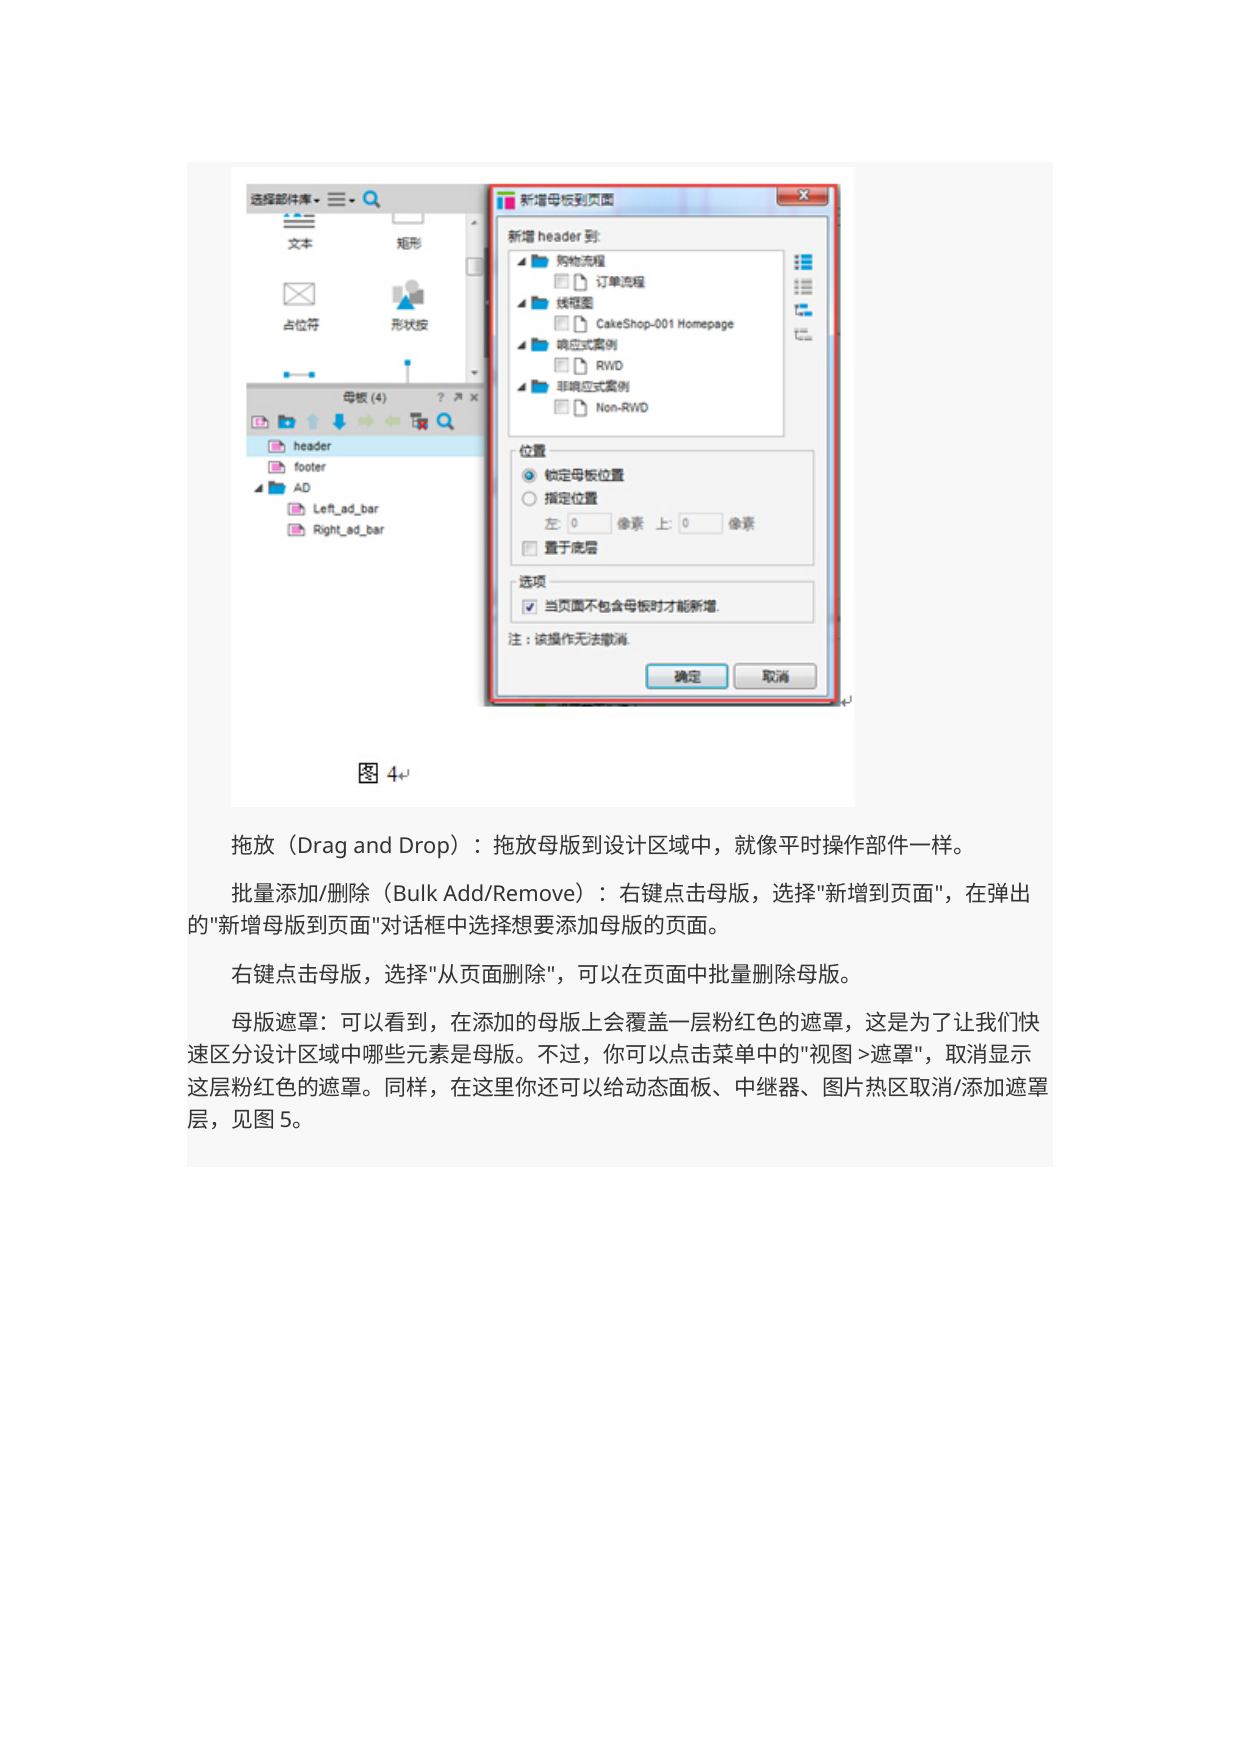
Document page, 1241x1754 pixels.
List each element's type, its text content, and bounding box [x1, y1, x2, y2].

text 右键点击母版，选择"从页面删除"，可以在页面中批量删除母版。 [187, 956, 1053, 989]
picture [231, 167, 855, 807]
text 批量添加/删除（Bulk Add/Remove）：右键点击母版，选择"新增到页面"，在弹出的"新增母版到页面"对话框中选择想要添加母版的页面。 [187, 876, 1053, 941]
text 母版遮罩：可以看到，在添加的母版上会覆盖一层粉红色的遮罩，这是为了让我们快速区分设计区域中哪些元素是母版。不过，你可以点击菜单中的"视图 >遮罩"，取消显示这层粉红色的遮罩。同样，在这里你还可以给动态面板、中继器、图片热区取消/添加遮罩层，见图5。 [187, 1004, 1053, 1167]
text 拖放（Drag and Drop）：拖放母版到设计区域中，就像平时操作部件一样。 [187, 828, 1053, 860]
